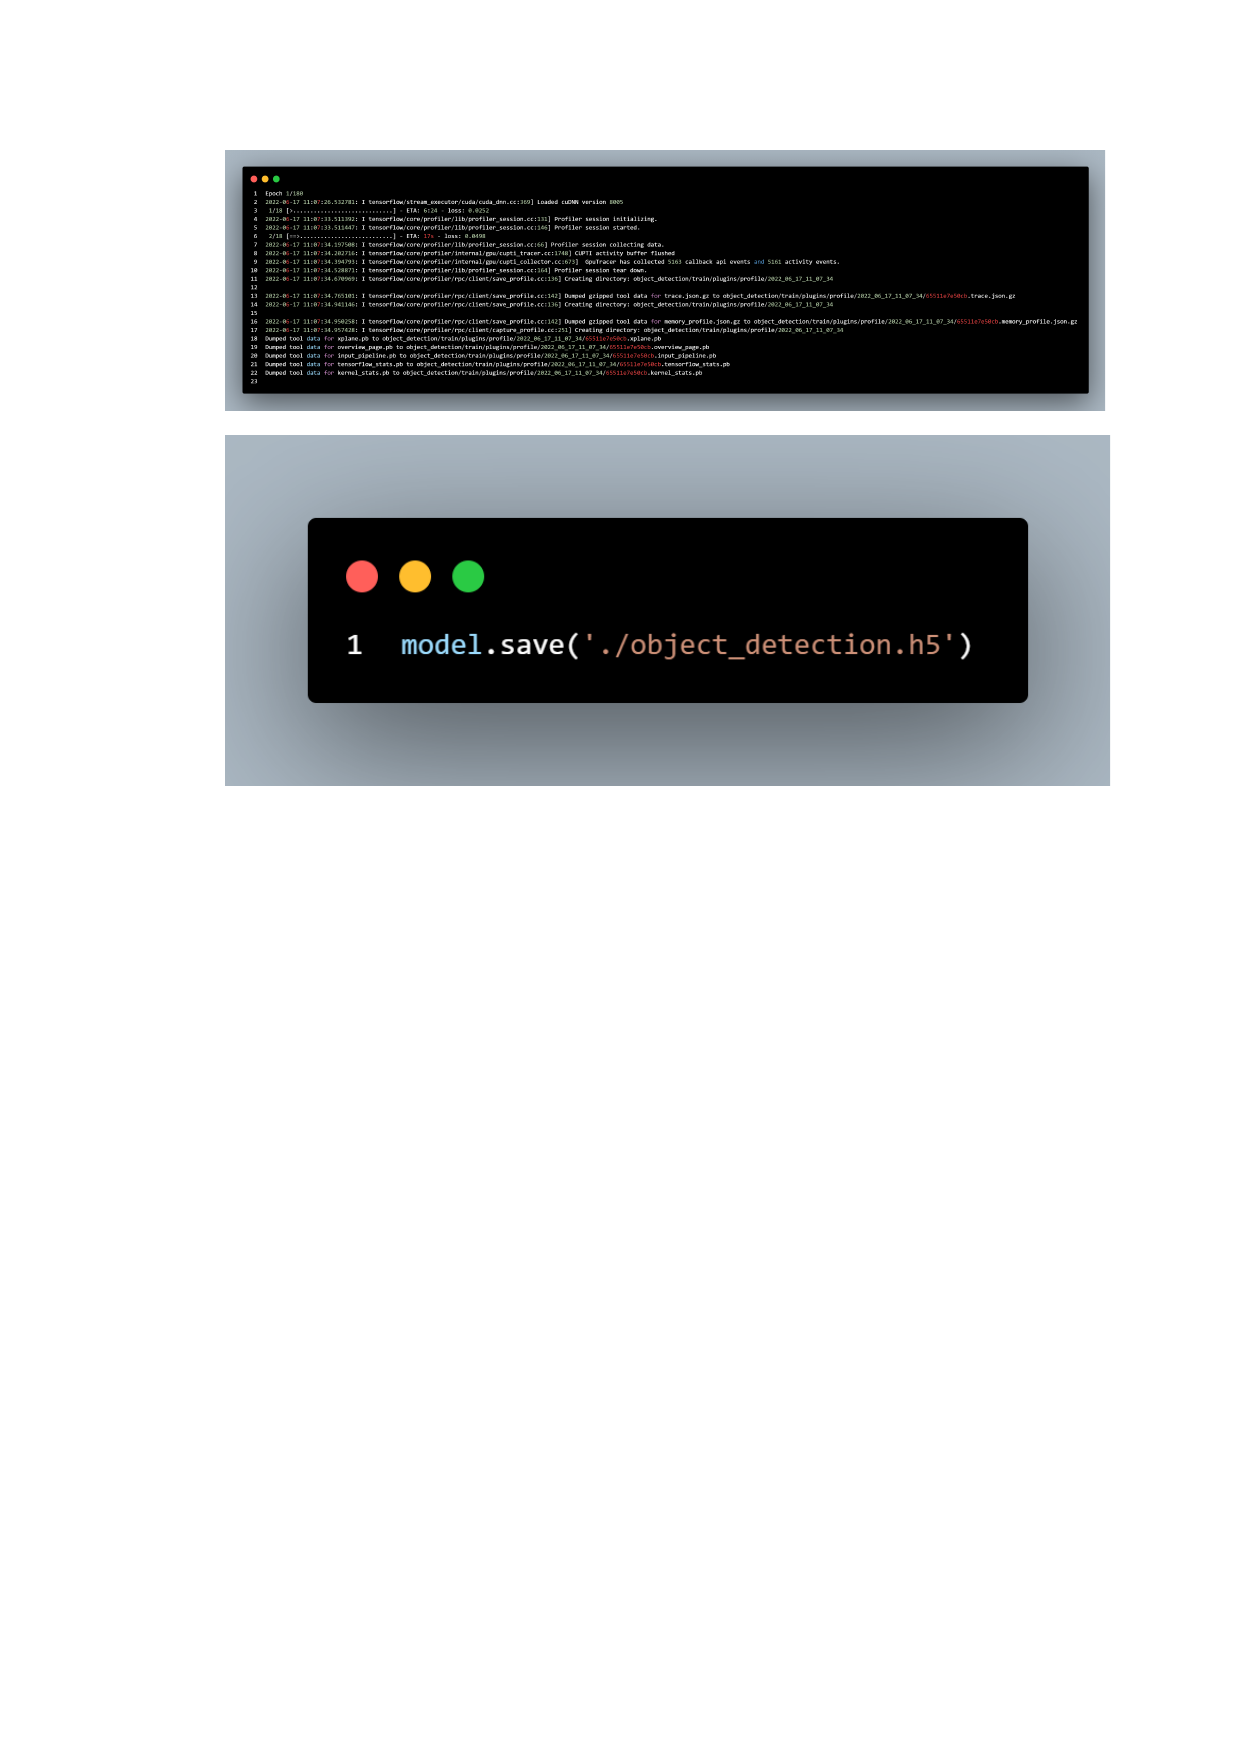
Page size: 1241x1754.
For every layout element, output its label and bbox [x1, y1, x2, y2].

picture [225, 150, 1105, 411]
picture [225, 435, 1110, 786]
